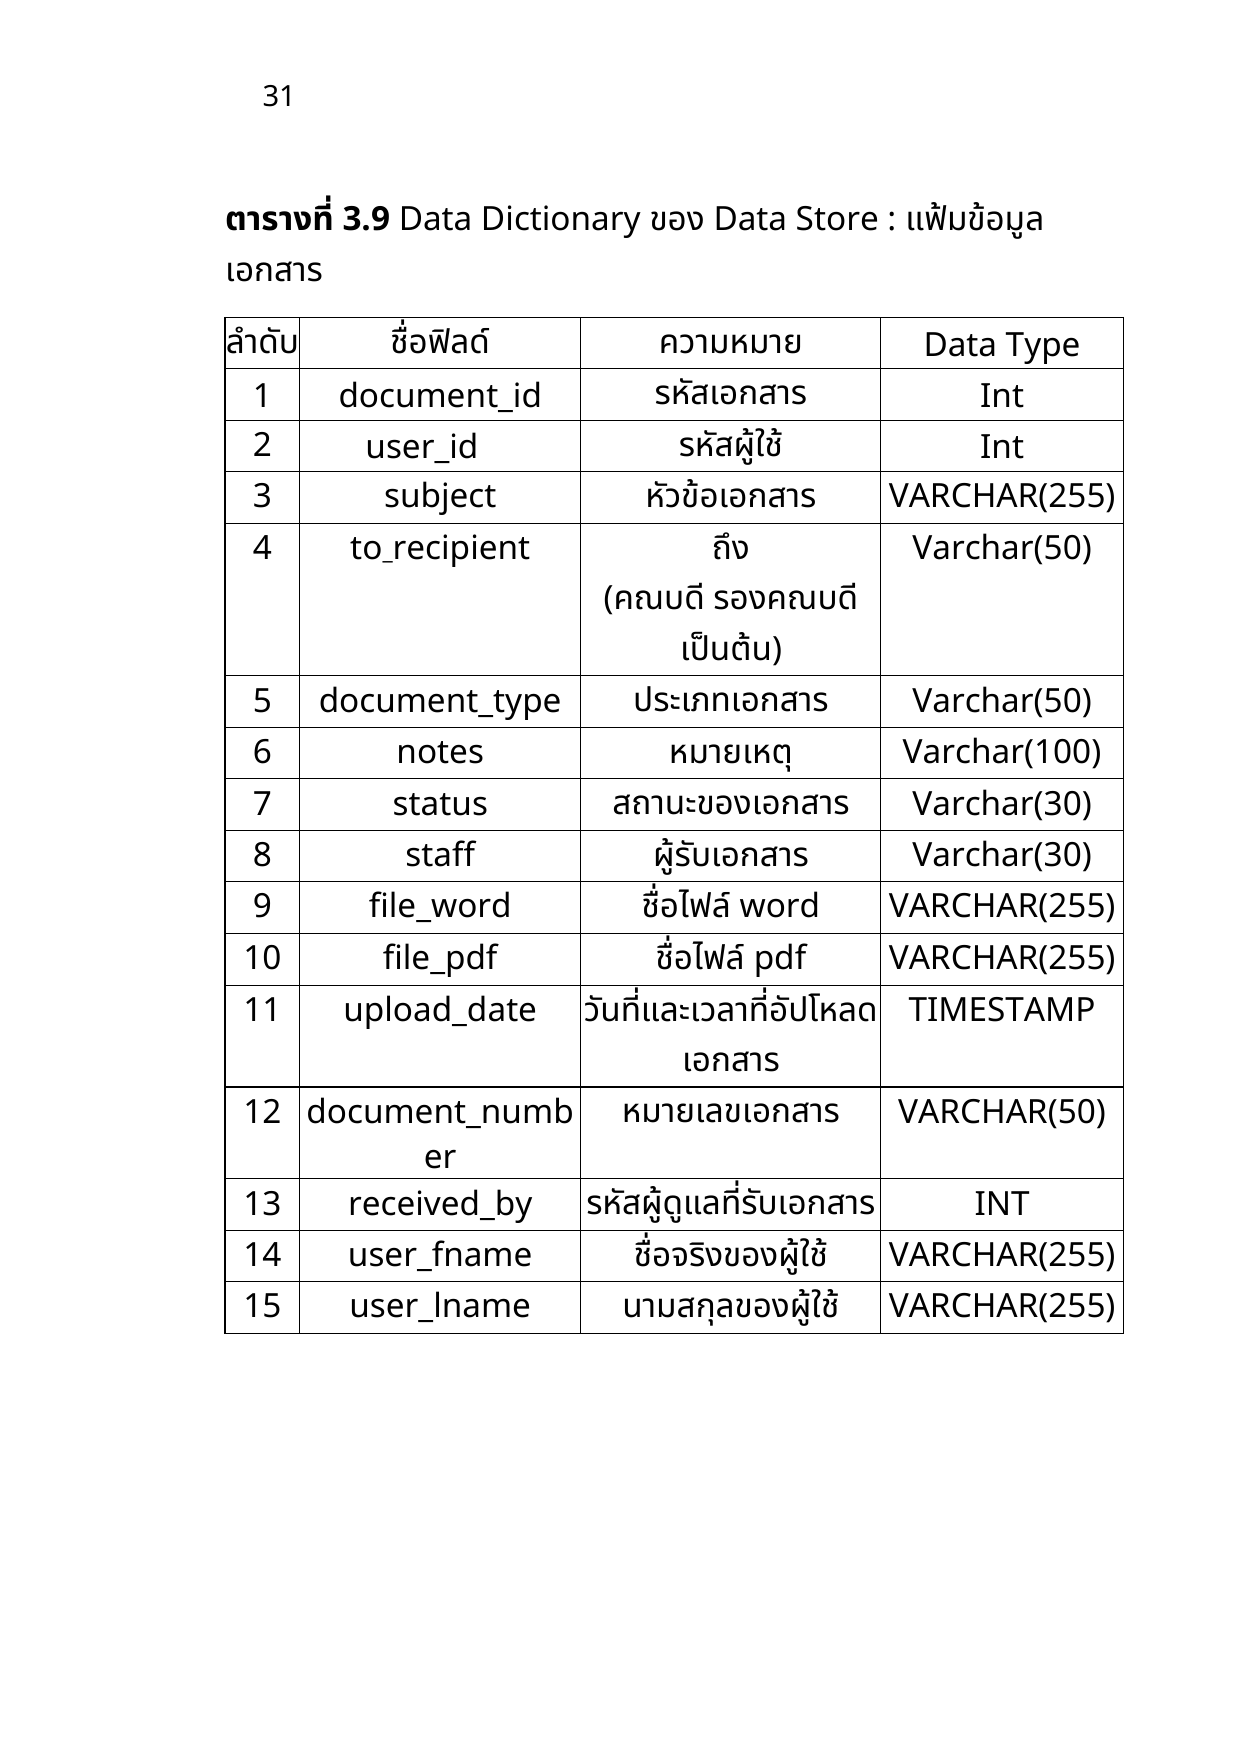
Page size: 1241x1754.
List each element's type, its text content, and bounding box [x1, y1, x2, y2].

table_cell received_by [300, 1179, 580, 1230]
table_cell หัวข้อเอกสาร [581, 472, 880, 523]
table_cell VARCHAR(255) [881, 1282, 1123, 1333]
table_cell 3 [226, 472, 299, 523]
table_cell สถานะของเอกสาร [581, 779, 880, 830]
table_cell 6 [226, 728, 299, 778]
table_cell 8 [226, 831, 299, 881]
table_cell Varchar(30) [881, 779, 1123, 830]
table_cell 2 [226, 421, 299, 471]
table_cell ชื่อไฟล์ word [581, 882, 880, 933]
table_cell Varchar(30) [881, 831, 1123, 881]
table_cell Int [881, 421, 1123, 471]
table_cell subject [300, 472, 580, 523]
table_cell Varchar(50) [881, 524, 1123, 675]
table_cell ประเภทเอกสาร [581, 676, 880, 727]
table_cell 12 [226, 1088, 299, 1178]
table_cell รหัสเอกสาร [581, 369, 880, 420]
table_cell รหัสผู้ใช้ [581, 421, 880, 471]
table_cell document_type [300, 676, 580, 727]
table_cell user_lname [300, 1282, 580, 1333]
table_cell 10 [226, 934, 299, 984]
table_cell ถึง (คณบดี รองคณบดี เป็นต้น) [581, 524, 880, 675]
table_cell 4 [226, 524, 299, 675]
table_cell TIMESTAMP [881, 986, 1123, 1086]
table_cell status [300, 779, 580, 830]
table_cell VARCHAR(255) [881, 472, 1123, 523]
table_cell user_fname [300, 1231, 580, 1281]
table_cell ชื่อจริงของผู้ใช้ [581, 1231, 880, 1281]
table_cell ชื่อไฟล์ pdf [581, 934, 880, 984]
table_cell 11 [226, 986, 299, 1086]
table_cell 14 [226, 1231, 299, 1281]
table_header Data Type [881, 318, 1123, 368]
table_cell staff [300, 831, 580, 881]
table_cell Varchar(50) [881, 676, 1123, 727]
table_cell 15 [226, 1282, 299, 1333]
table_cell document_id [300, 369, 580, 420]
table_cell วันที่และเวลาที่อัปโหลดเอกสาร [581, 986, 880, 1086]
table_cell user_id [300, 421, 580, 471]
table_header ความหมาย [581, 318, 880, 368]
table_cell file_word [300, 882, 580, 933]
table_header ลำดับ [226, 318, 299, 368]
table_cell 13 [226, 1179, 299, 1230]
table_cell notes [300, 728, 580, 778]
table_cell Varchar(100) [881, 728, 1123, 778]
table_cell to_recipient [300, 524, 580, 675]
table_header ชื่อฟิลด์ [300, 318, 580, 368]
table_cell file_pdf [300, 934, 580, 984]
table_cell รหัสผู้ดูแลที่รับเอกสาร [581, 1179, 880, 1230]
table_cell หมายเลขเอกสาร [581, 1088, 880, 1178]
table_cell 9 [226, 882, 299, 933]
table_cell VARCHAR(255) [881, 1231, 1123, 1281]
table_cell VARCHAR(50) [881, 1088, 1123, 1178]
table_cell ผู้รับเอกสาร [581, 831, 880, 881]
table_cell upload_date [300, 986, 580, 1086]
table_cell VARCHAR(255) [881, 934, 1123, 984]
table_cell 7 [226, 779, 299, 830]
table_cell INT [881, 1179, 1123, 1230]
table_cell VARCHAR(255) [881, 882, 1123, 933]
table_cell 1 [226, 369, 299, 420]
table_cell 5 [226, 676, 299, 727]
table_cell นามสกุลของผู้ใช้ [581, 1282, 880, 1333]
text ตารางที่ 3.9 Data Dictionary ของ Data Store : แฟ้มข้อมูลเอกสาร [225, 195, 1090, 296]
table_cell Int [881, 369, 1123, 420]
table_cell document_number [300, 1088, 580, 1178]
table_cell หมายเหตุ [581, 728, 880, 778]
